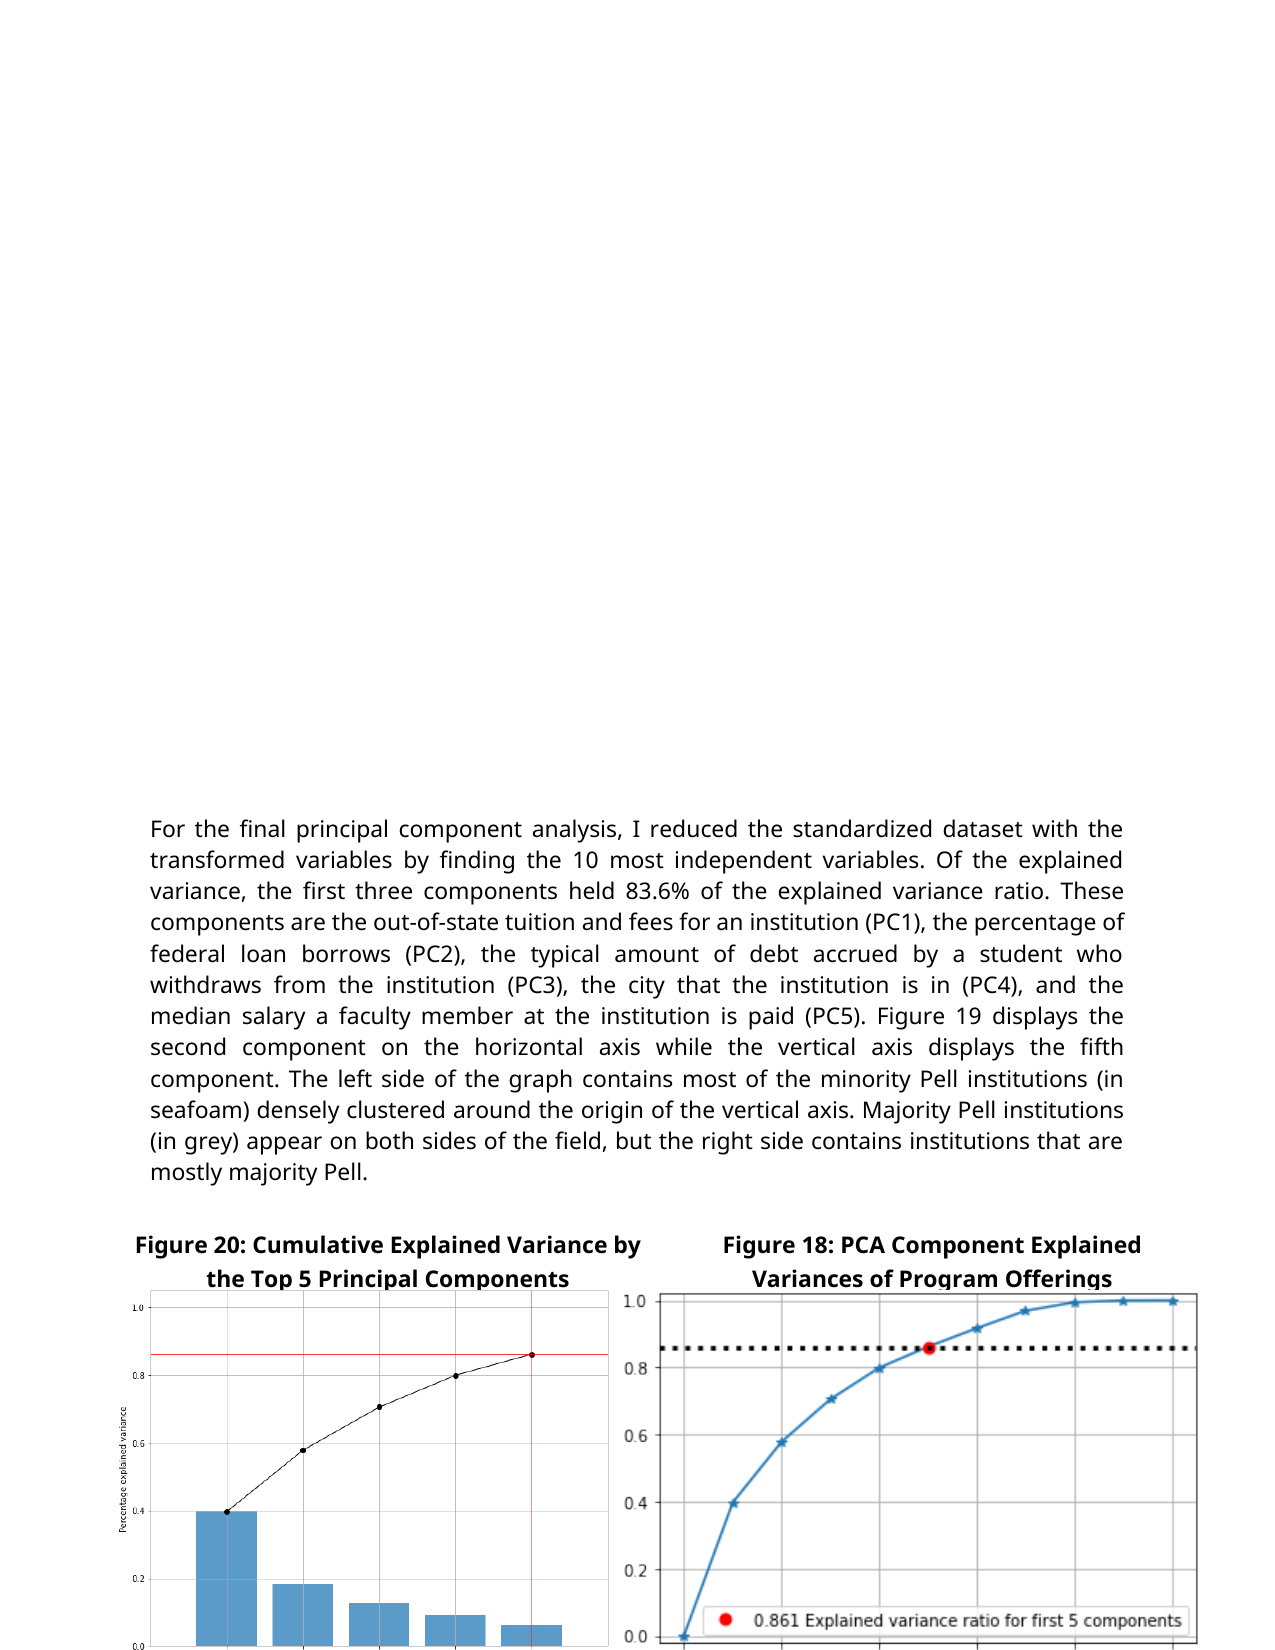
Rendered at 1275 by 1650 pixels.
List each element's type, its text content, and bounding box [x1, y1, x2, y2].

picture [618, 1291, 1219, 1650]
picture [114, 1288, 613, 1650]
text For the final principal component analysis, I reduced the standardized dataset with the transformed variables by finding the 10 most independent variables. Of the explained variance, the first three components held 83.6% of the explained variance ratio. These components are the out-of-state tuition and fees for an institution (PC1), the percentage of federal loan borrows (PC2), the typical amount of debt accrued by a student who withdraws from the institution (PC3), the city that the institution is in (PC4), and the median salary a faculty member at the institution is paid (PC5). Figure 19 displays the second component on the horizontal axis while the vertical axis displays the fifth component. The left side of the graph contains most of the minority Pell institutions (in seafoam) densely clustered around the origin of the vertical axis. Majority Pell institutions (in grey) appear on both sides of the field, but the right side contains institutions that are mostly majority Pell. [150, 812, 1125, 1187]
